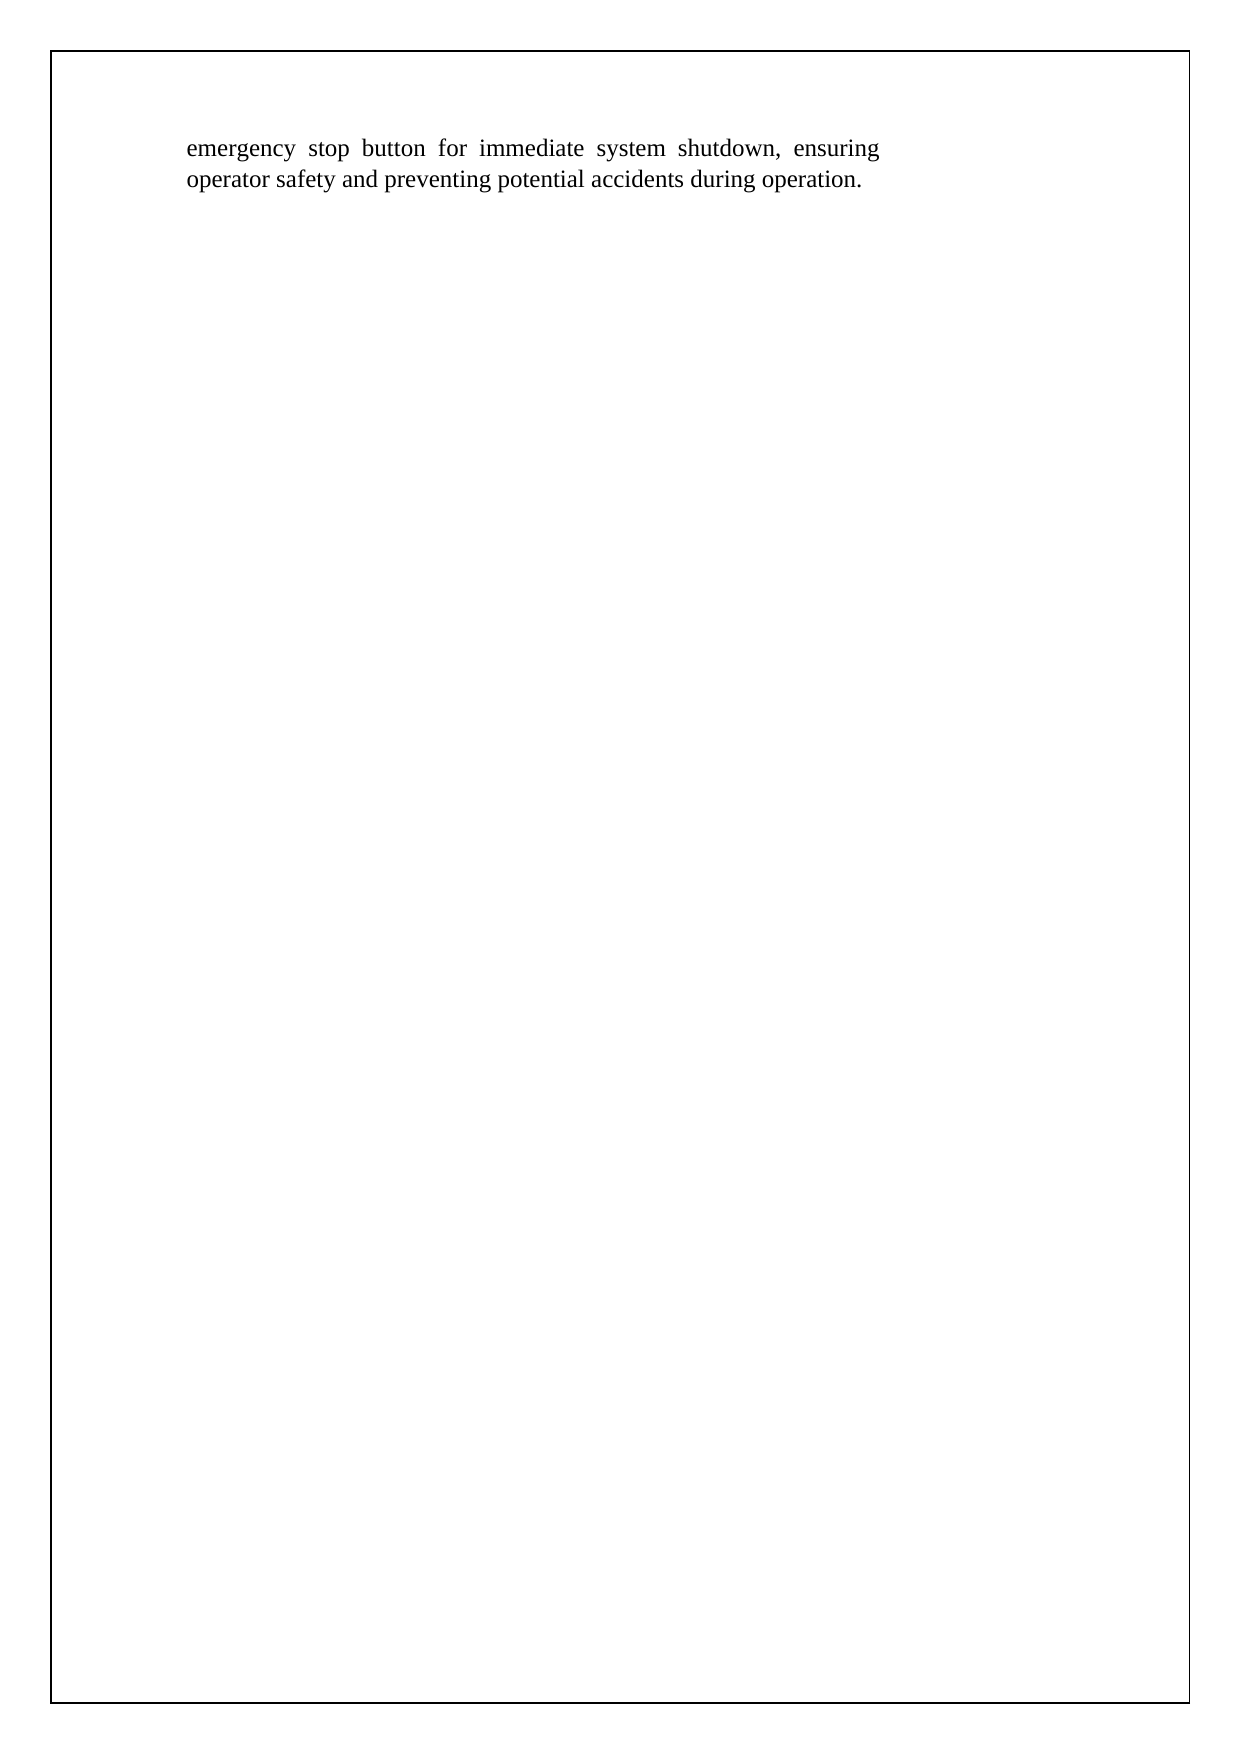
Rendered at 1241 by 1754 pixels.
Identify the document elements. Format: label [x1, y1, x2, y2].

list [149, 133, 880, 193]
